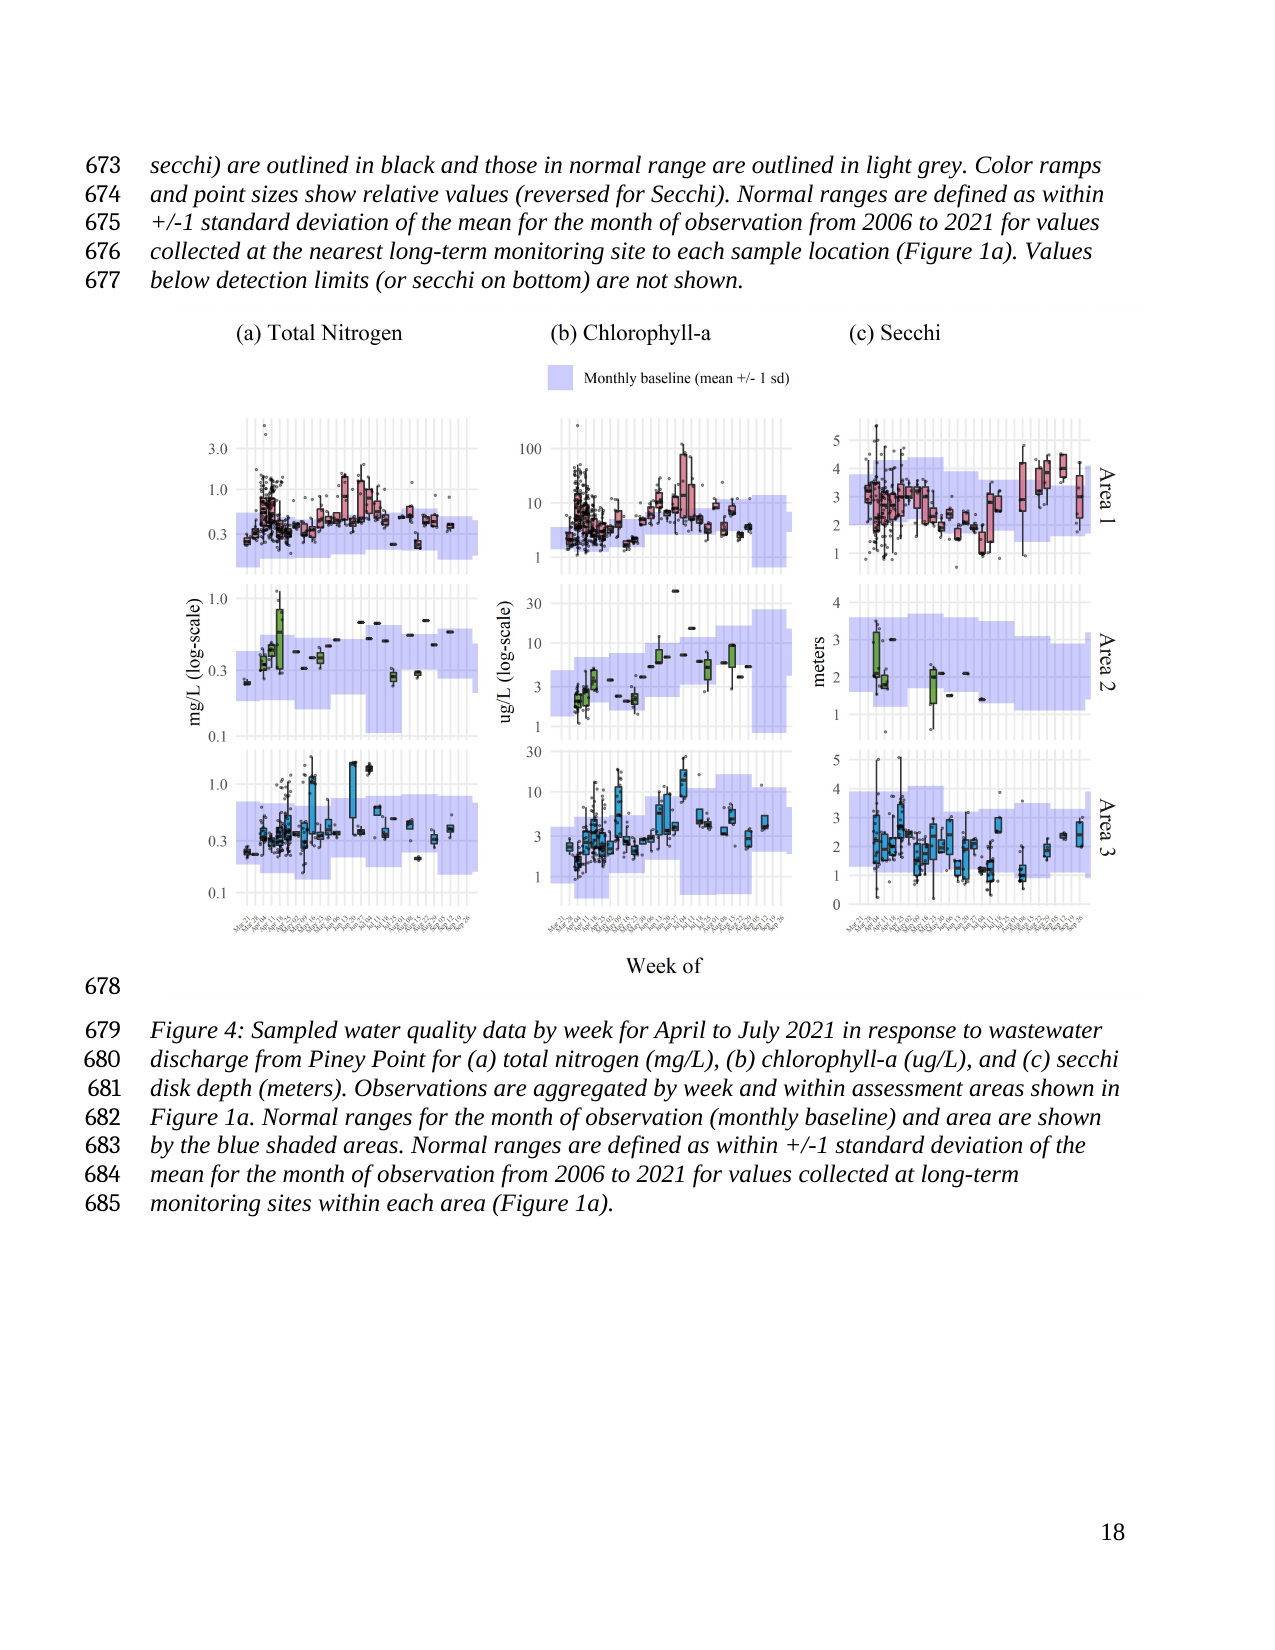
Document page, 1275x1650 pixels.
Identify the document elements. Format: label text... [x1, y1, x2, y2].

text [150, 150, 1125, 294]
picture [168, 306, 1144, 995]
text Figure 4: Sampled water quality data by week for April to July 2021 in response to wastewater discharge from Piney Point for (a) total nitrogen (mg/L), (b) chlorophyll-a (ug/L), and (c) secchi disk depth (meters). Observations are aggregated by week and within assessment areas shown in Figure 1a. Normal ranges for the month of observation (monthly baseline) and area are shown by the blue shaded areas. Normal ranges are defined as within +/-1 standard deviation of the mean for the month of observation from 2006 to 2021 for values collected at long-term monitoring sites within each area (Figure 1a). [150, 1015, 1125, 1217]
